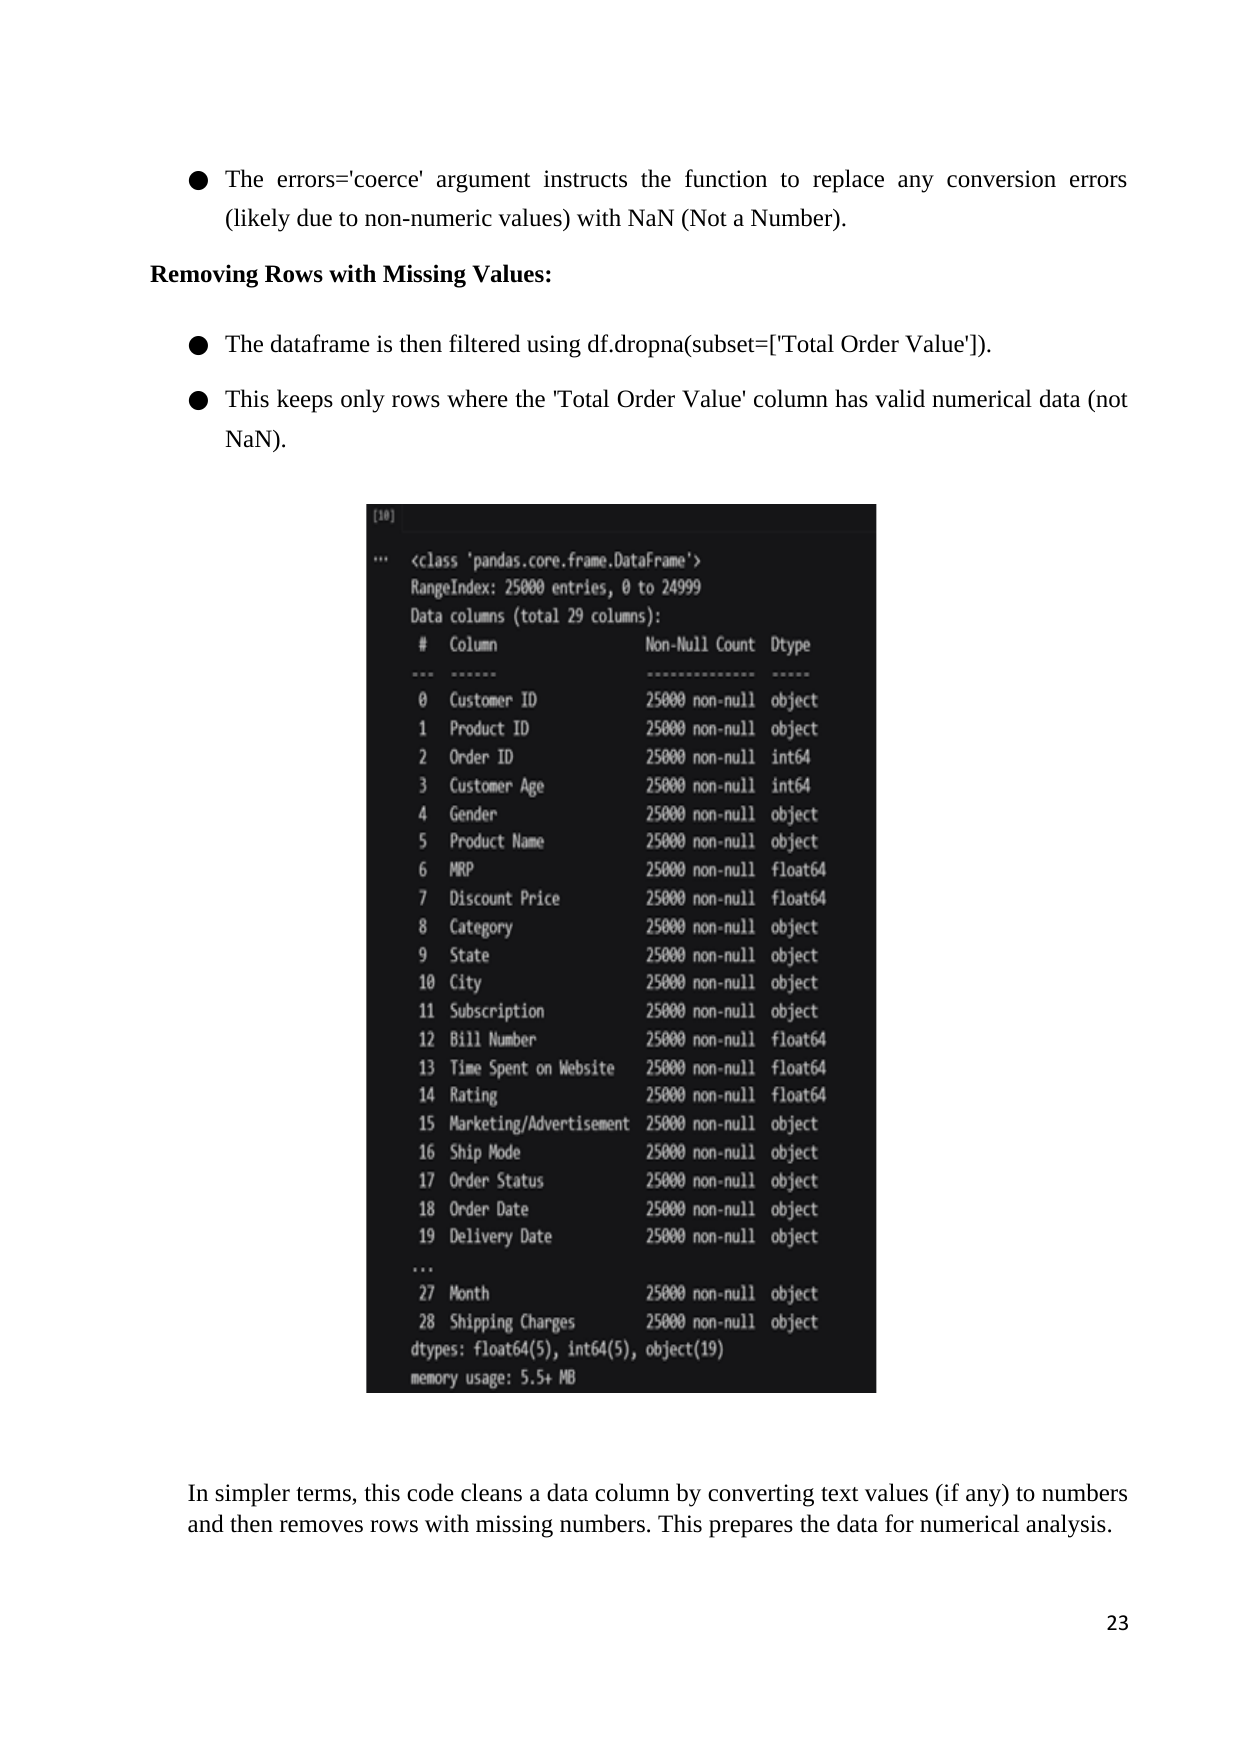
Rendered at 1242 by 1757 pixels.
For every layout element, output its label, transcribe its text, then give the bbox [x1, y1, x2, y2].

picture [366, 504, 877, 1393]
text In simpler terms, this code cleans a data column by converting text values (if any) to numbers and then removes rows with missing numbers. This prepares the data for numerical analysis. [187, 1478, 1129, 1538]
list This keeps only rows where the 'Total Order Value' column has valid numerical data (not NaN). [187, 371, 1129, 453]
list The dataframe is then filtered using df.dropna(subset=['Total Order Value']). [187, 316, 1129, 367]
list The errors='coerce' argument instructs the function to replace any conversion errors (likely due to non-numeric values) with NaN (Not a Number). [187, 150, 1129, 232]
text Removing Rows with Missing Values: [150, 259, 1129, 288]
